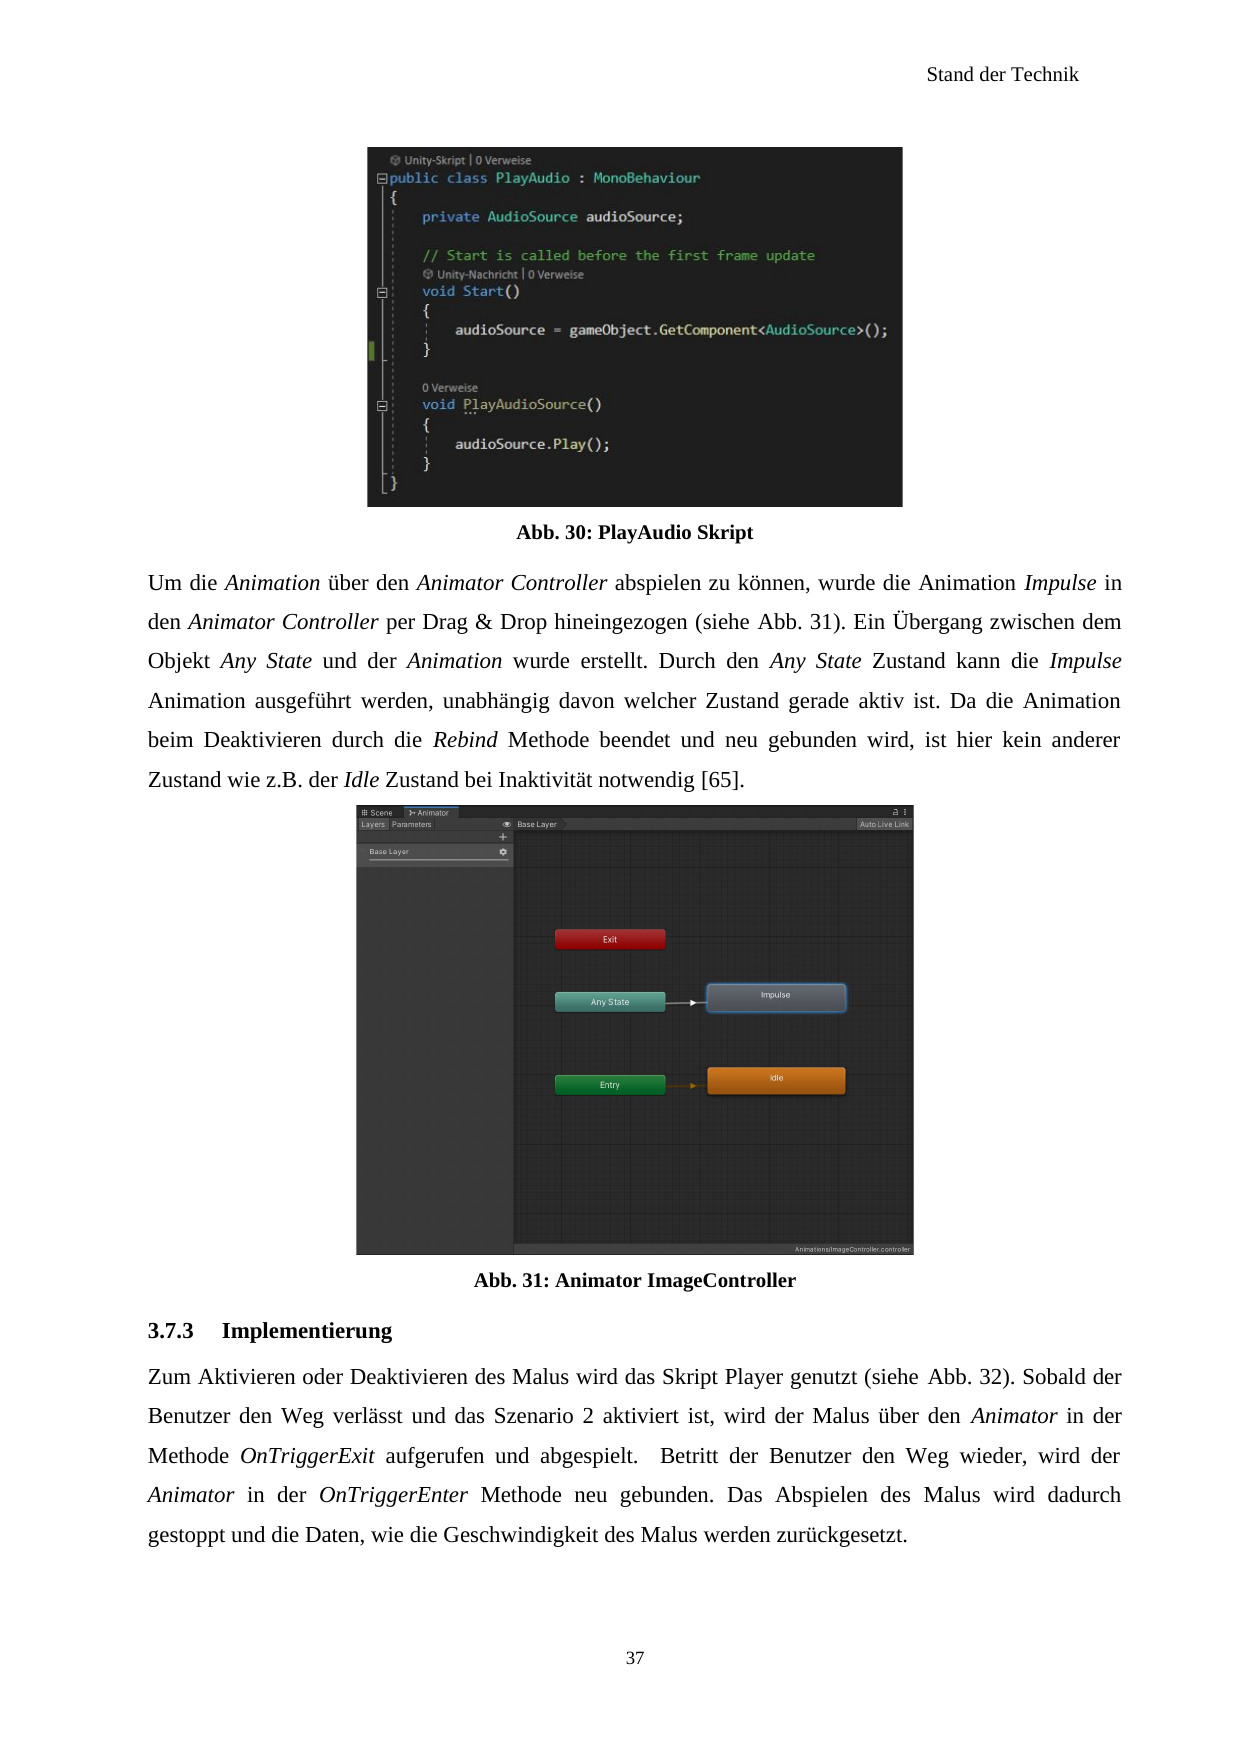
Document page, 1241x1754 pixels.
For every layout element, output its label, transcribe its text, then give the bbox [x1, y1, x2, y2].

text Zum Aktivieren oder Deaktivieren des Malus wird das Skript Player genutzt (siehe Abb. 32). Sobald der Benutzer den Weg verlässt und das Szenario 2 aktiviert ist, wird der Malus über den Animator in der Methode OnTriggerExit aufgerufen und abgespielt. Betritt der Benutzer den Weg wieder, wird der Animator in der OnTriggerEnter Methode neu gebunden. Das Abspielen des Malus wird dadurch gestoppt und die Daten, wie die Geschwindigkeit des Malus werden zurückgesetzt. [148, 1363, 1122, 1547]
subtitle Implementierung [148, 1317, 1122, 1343]
picture [367, 147, 903, 507]
picture [356, 805, 914, 1255]
text Um die Animation über den Animator Controller abspielen zu können, wurde die Animation Impulse in den Animator Controller per Drag & Drop hineingezogen (siehe Abb. 31). Ein Übergang zwischen dem Objekt Any State und der Animation wurde erstellt. Durch den Any State Zustand kann die Impulse Animation ausgeführt werden, unabhängig davon welcher Zustand gerade aktiv ist. Da die Animation beim Deaktivieren durch die Rebind Methode beendet und neu gebunden wird, ist hier kein anderer Zustand wie z.B. der Idle Zustand bei Inaktivität notwendig. [148, 569, 1122, 792]
